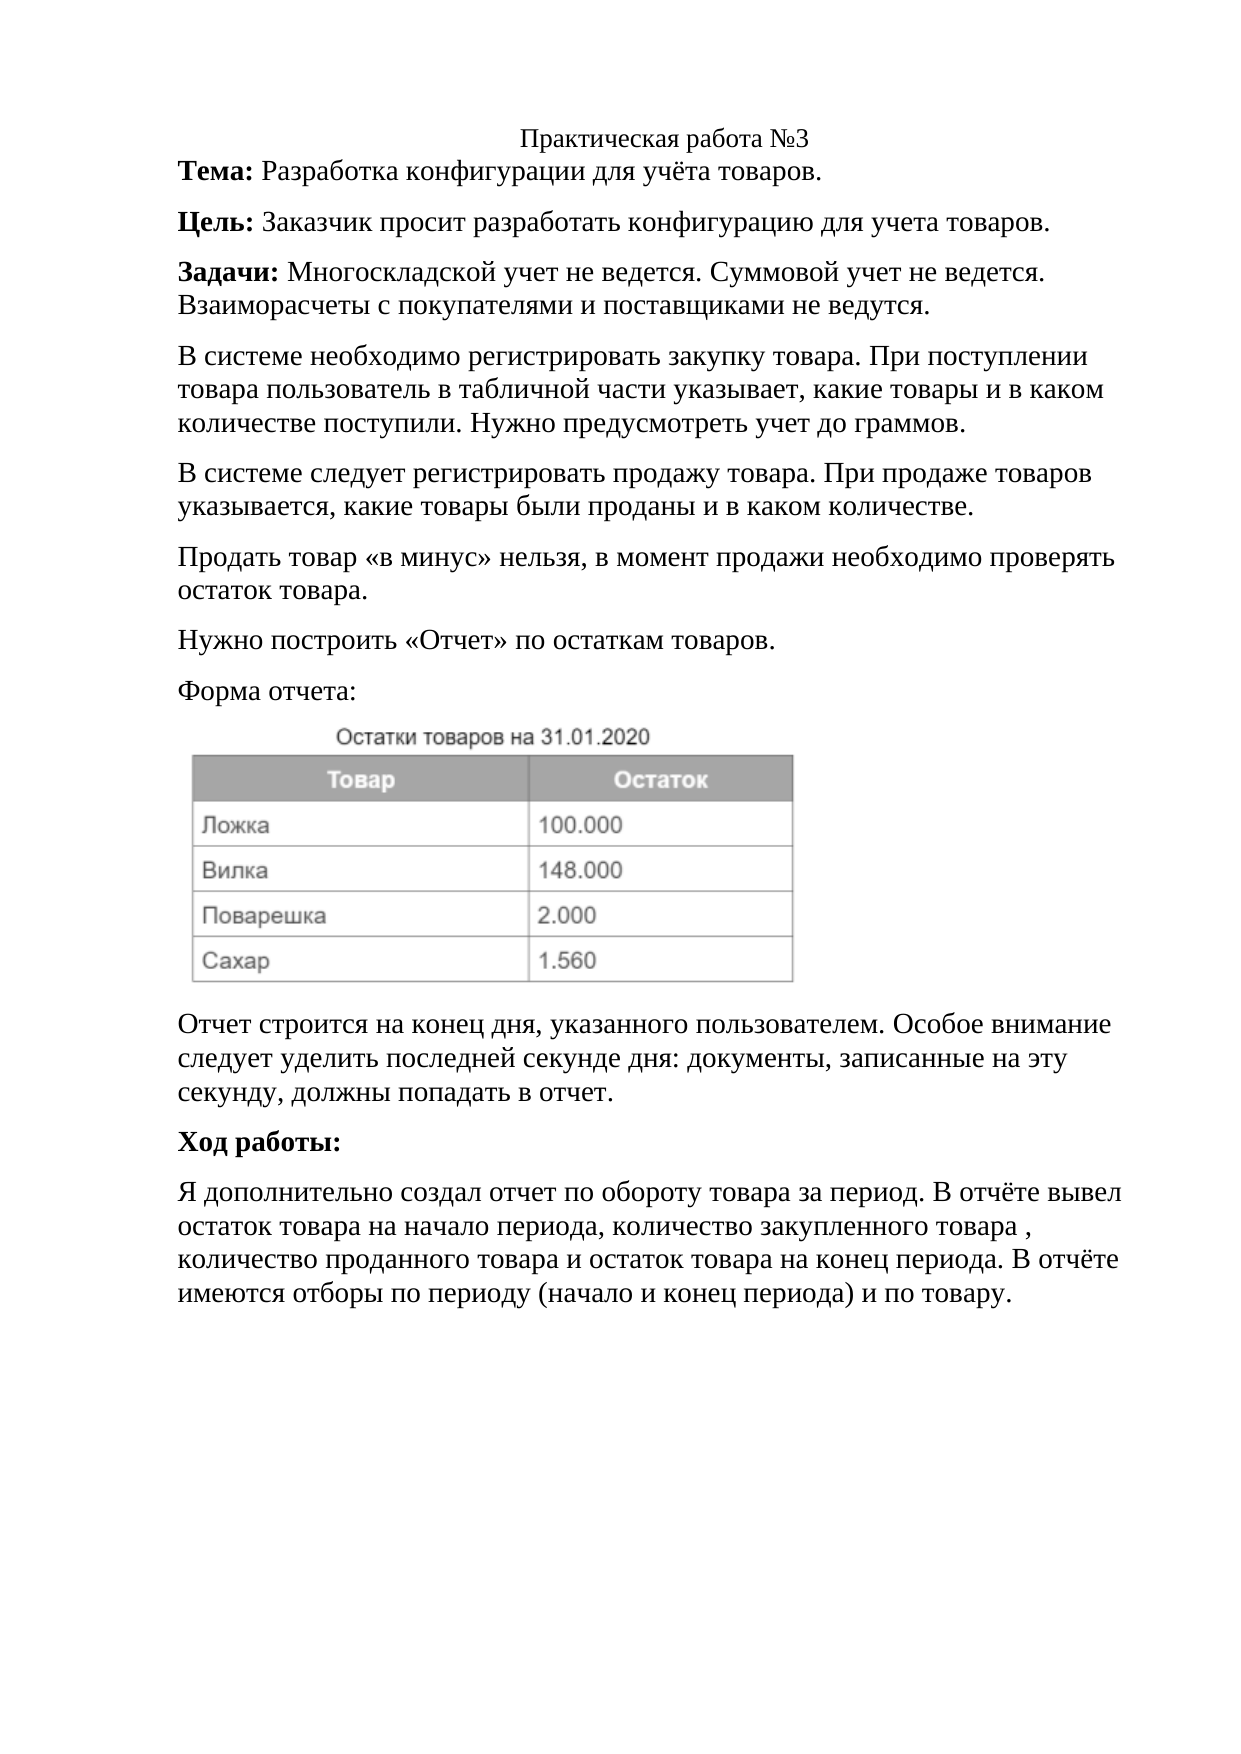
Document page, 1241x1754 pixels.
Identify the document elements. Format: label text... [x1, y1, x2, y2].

text В системе следует регистрировать продажу товара. При продаже товаров указывается, какие товары были проданы и в каком количестве. [177, 455, 1152, 522]
text Тема: Разработка конфигурации для учёта товаров. [177, 153, 1152, 187]
text Продать товар «в минус» нельзя, в момент продажи необходимо проверять остаток товара. [177, 539, 1152, 606]
text Нужно построить «Отчет» по остаткам товаров. [177, 622, 1152, 656]
subtitle Практическая работа №3 [177, 122, 1152, 153]
text Цель: Заказчик просит разработать конфигурацию для учета товаров. [177, 204, 1152, 237]
picture [177, 722, 798, 990]
text Задачи: Многоскладской учет не ведется. Суммовой учет не ведется. Взаиморасчеты с покупателями и поставщиками не ведутся. [177, 254, 1152, 321]
text В системе необходимо регистрировать закупку товара. При поступлении товара пользователь в табличной части указывает, какие товары и в каком количестве поступили. Нужно предусмотреть учет до граммов. [177, 338, 1152, 438]
text Ход работы: [177, 1124, 1152, 1157]
text Форма отчета: [177, 673, 1152, 706]
text Отчет строится на конец дня, указанного пользователем. Особое внимание следует уделить последней секунде дня: документы, записанные на эту секунду, должны попадать в отчет. [177, 1007, 1152, 1107]
text Я дополнительно создал отчет по обороту товара за период. В отчёте вывел остаток товара на начало периода, количество закупленного товара , количество проданного товара и остаток товара на конец периода. В отчёте имеются отборы по периоду (начало и конец периода) и по товару. [177, 1174, 1152, 1308]
